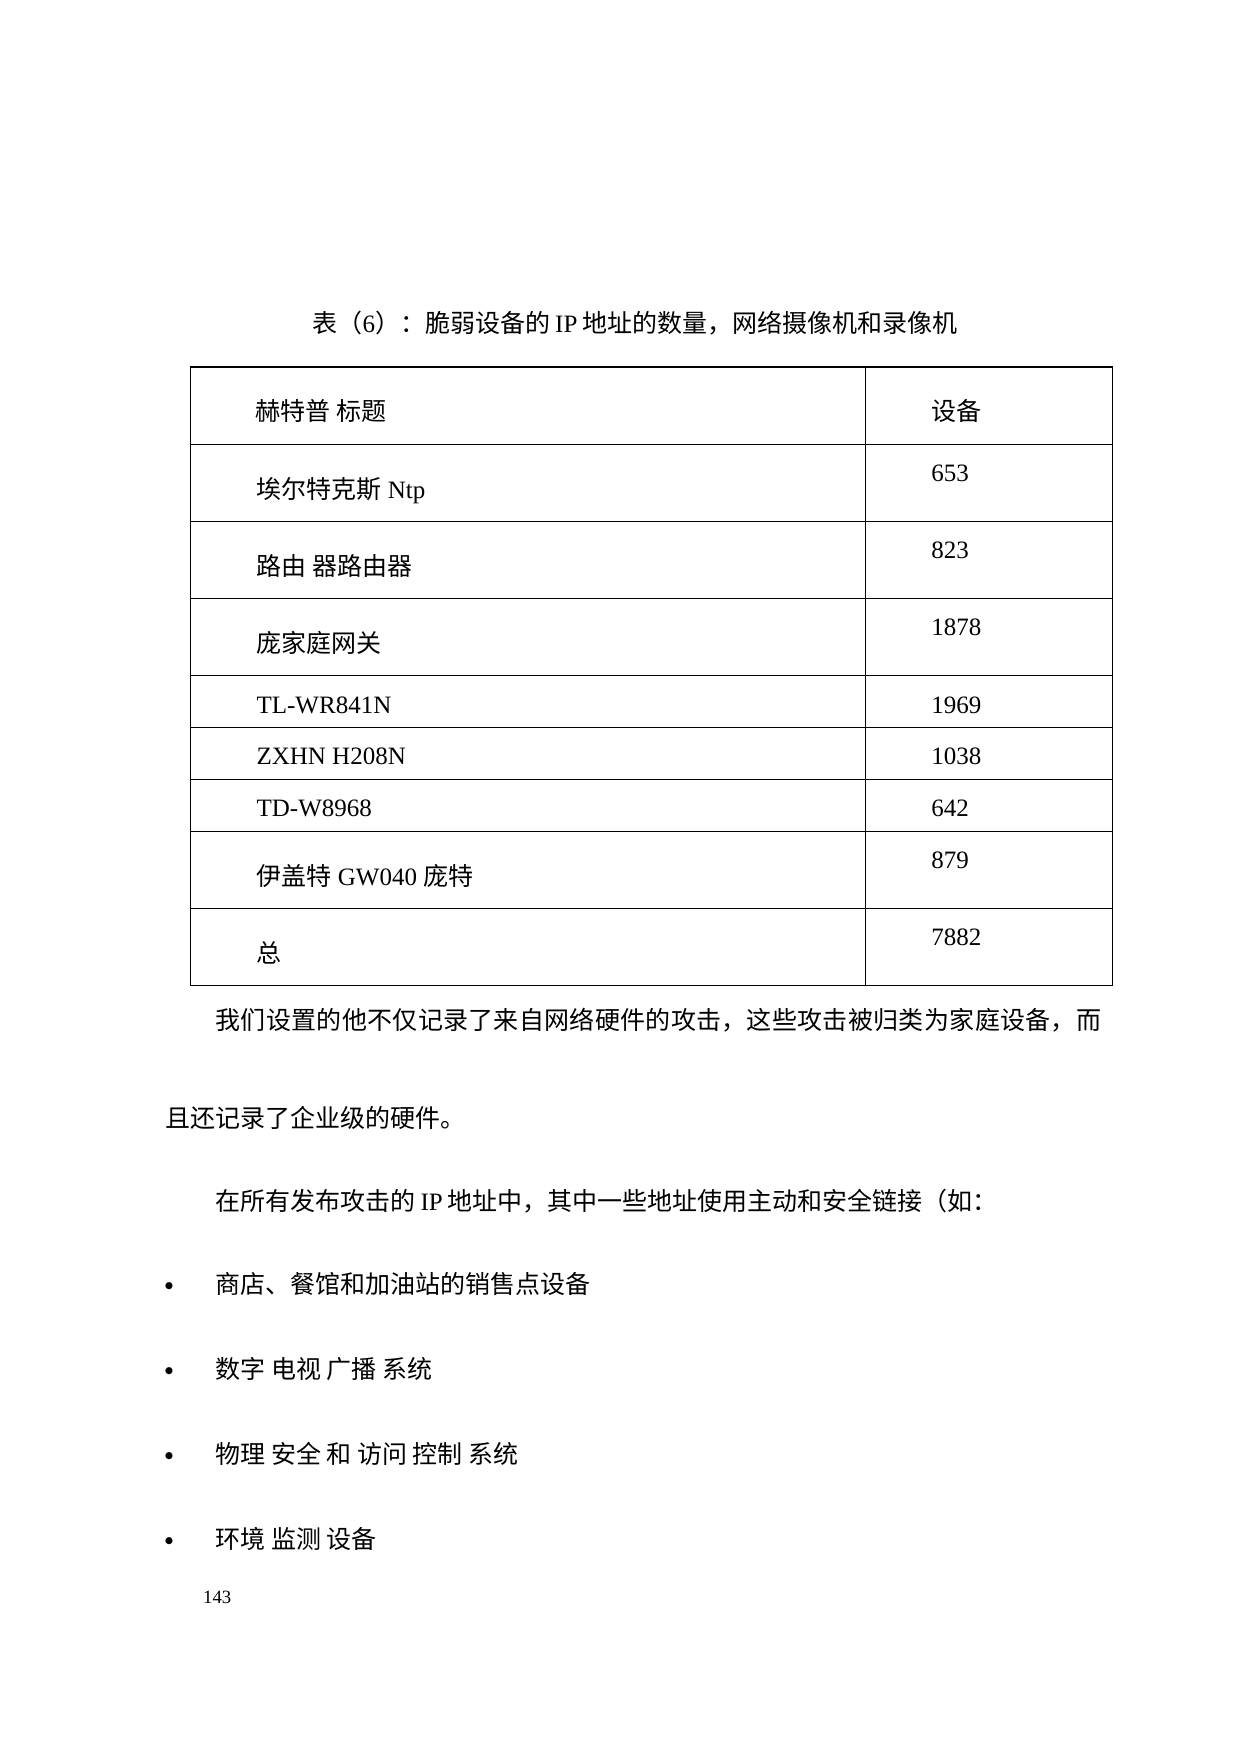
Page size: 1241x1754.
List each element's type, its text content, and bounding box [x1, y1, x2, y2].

table_cell 1878 [866, 599, 1112, 675]
table_cell 伊盖特 GW040 庞特 [191, 832, 865, 908]
table_header 设备 [866, 368, 1112, 444]
text 在所有发布攻击的IP地址中，其中一些地址使用主动和安全链接（如： [165, 1167, 1104, 1232]
table_cell 7882 [866, 909, 1112, 985]
table_cell TL-WR841N [191, 676, 865, 727]
table_cell ZXHN H208N [191, 728, 865, 779]
table_cell 1038 [866, 728, 1112, 779]
text 表（6）：脆弱设备的IP地址的数量，网络摄像机和录像机 [165, 289, 1104, 354]
list 物理 安全 和 访问 控制 系统 [165, 1420, 1104, 1485]
table_cell 总 [191, 909, 865, 985]
text 我们设置的他不仅记录了来自网络硬件的攻击，这些攻击被归类为家庭设备，而且还记录了企业级的硬件。 [165, 986, 1104, 1149]
table_cell 823 [866, 522, 1112, 598]
list 商店、餐馆和加油站的销售点设备 [165, 1250, 1104, 1315]
table_cell 埃尔特克斯 Ntp [191, 445, 865, 521]
table_cell TD-W8968 [191, 780, 865, 831]
list 数字 电视 广播 系统 [165, 1335, 1104, 1400]
table_cell 879 [866, 832, 1112, 908]
list 环境 监测 设备 [165, 1505, 1104, 1570]
table_cell 1969 [866, 676, 1112, 727]
table_cell 路由 器路由器 [191, 522, 865, 598]
table_cell 642 [866, 780, 1112, 831]
table_header 赫特普 标题 [191, 368, 865, 444]
table_cell 庞家庭网关 [191, 599, 865, 675]
table_cell 653 [866, 445, 1112, 521]
